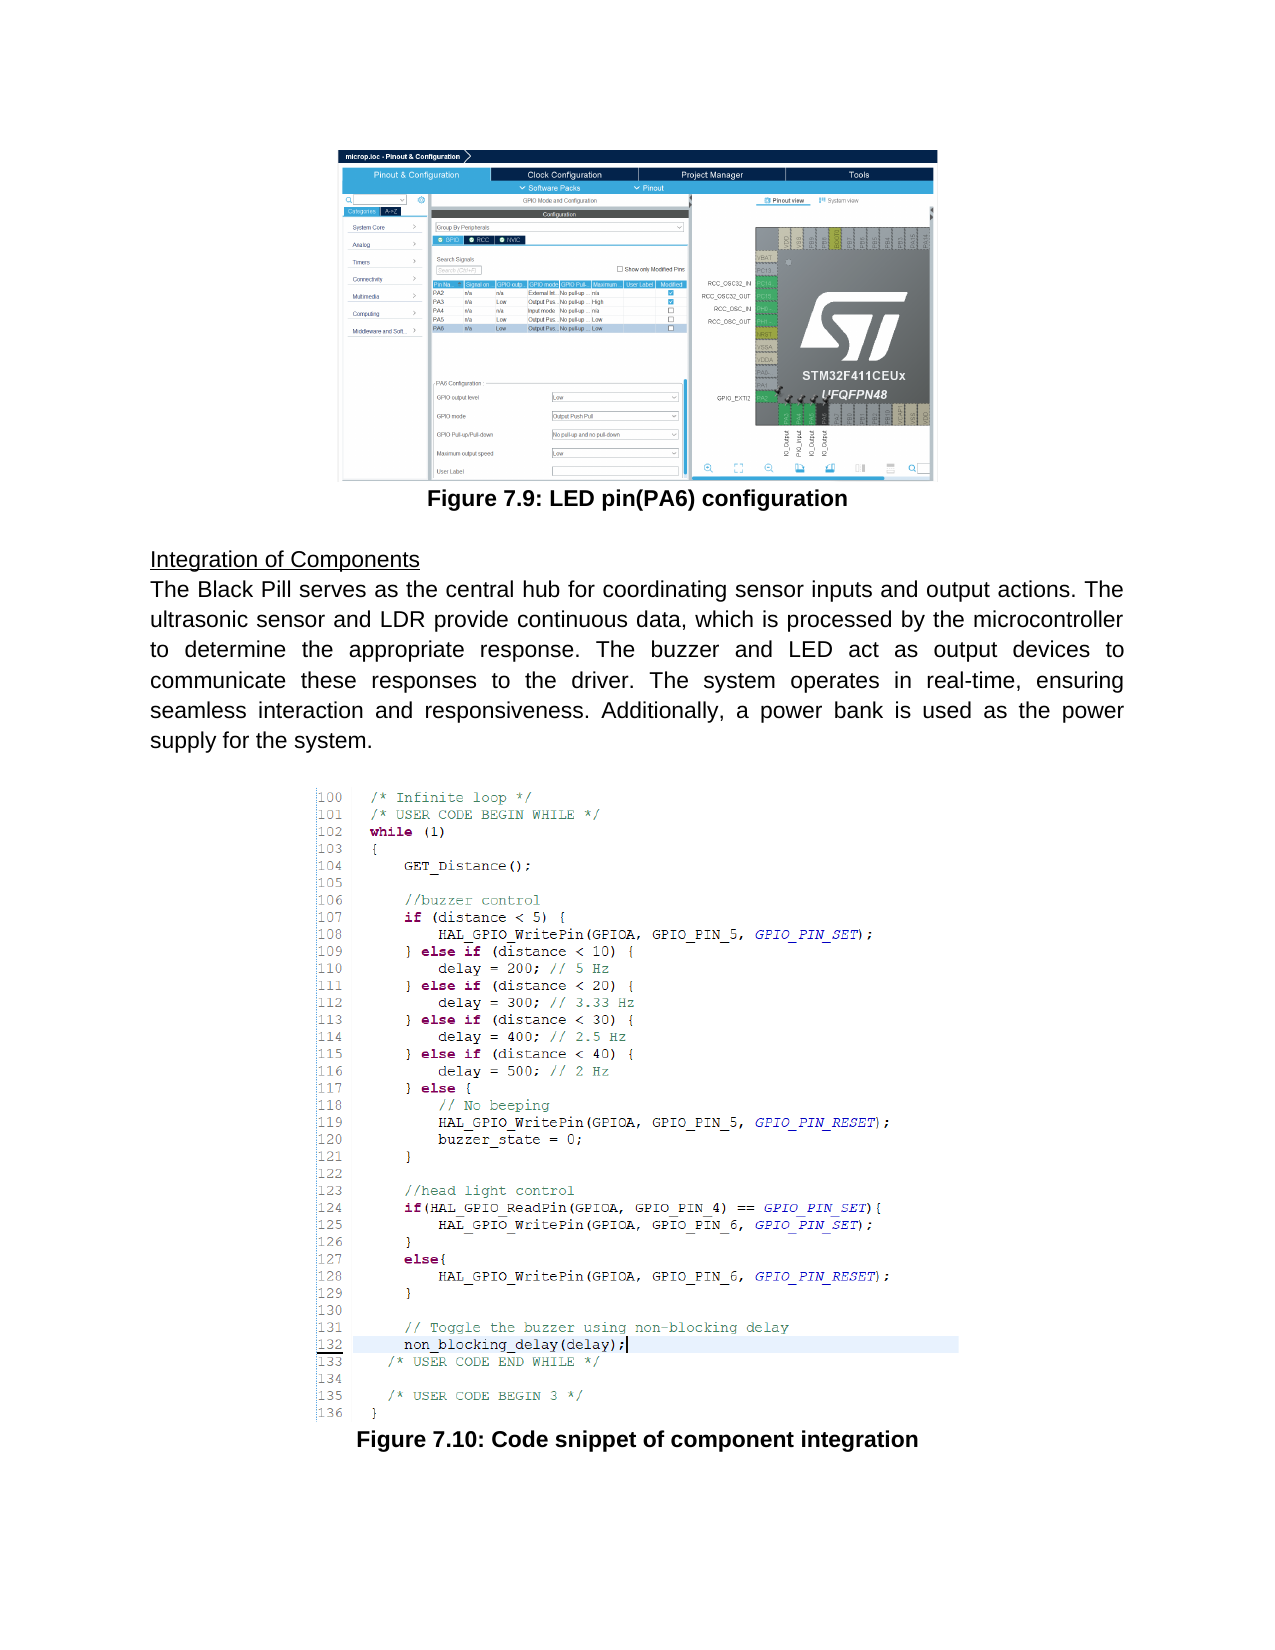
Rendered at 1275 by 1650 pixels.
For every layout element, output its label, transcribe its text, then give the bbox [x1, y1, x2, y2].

text Figure 7.10: Code snippet of component integration [150, 1426, 1125, 1452]
picture [316, 787, 959, 1422]
text Integration of Components [150, 546, 1125, 572]
text The Black Pill serves as the central hub for coordinating sensor inputs and output actions. The ultrasonic sensor and LDR provide continuous data, which is processed by the microcontroller to determine the appropriate response. The buzzer and LED act as output devices to communicate these responses to the driver. The system operates in real-time, ensuring seamless interaction and responsiveness. Additionally, a power bank is used as the power supply for the system. [150, 576, 1125, 753]
text Figure 7.9: LED pin(PA6) configuration [150, 485, 1125, 512]
picture [337, 150, 938, 482]
